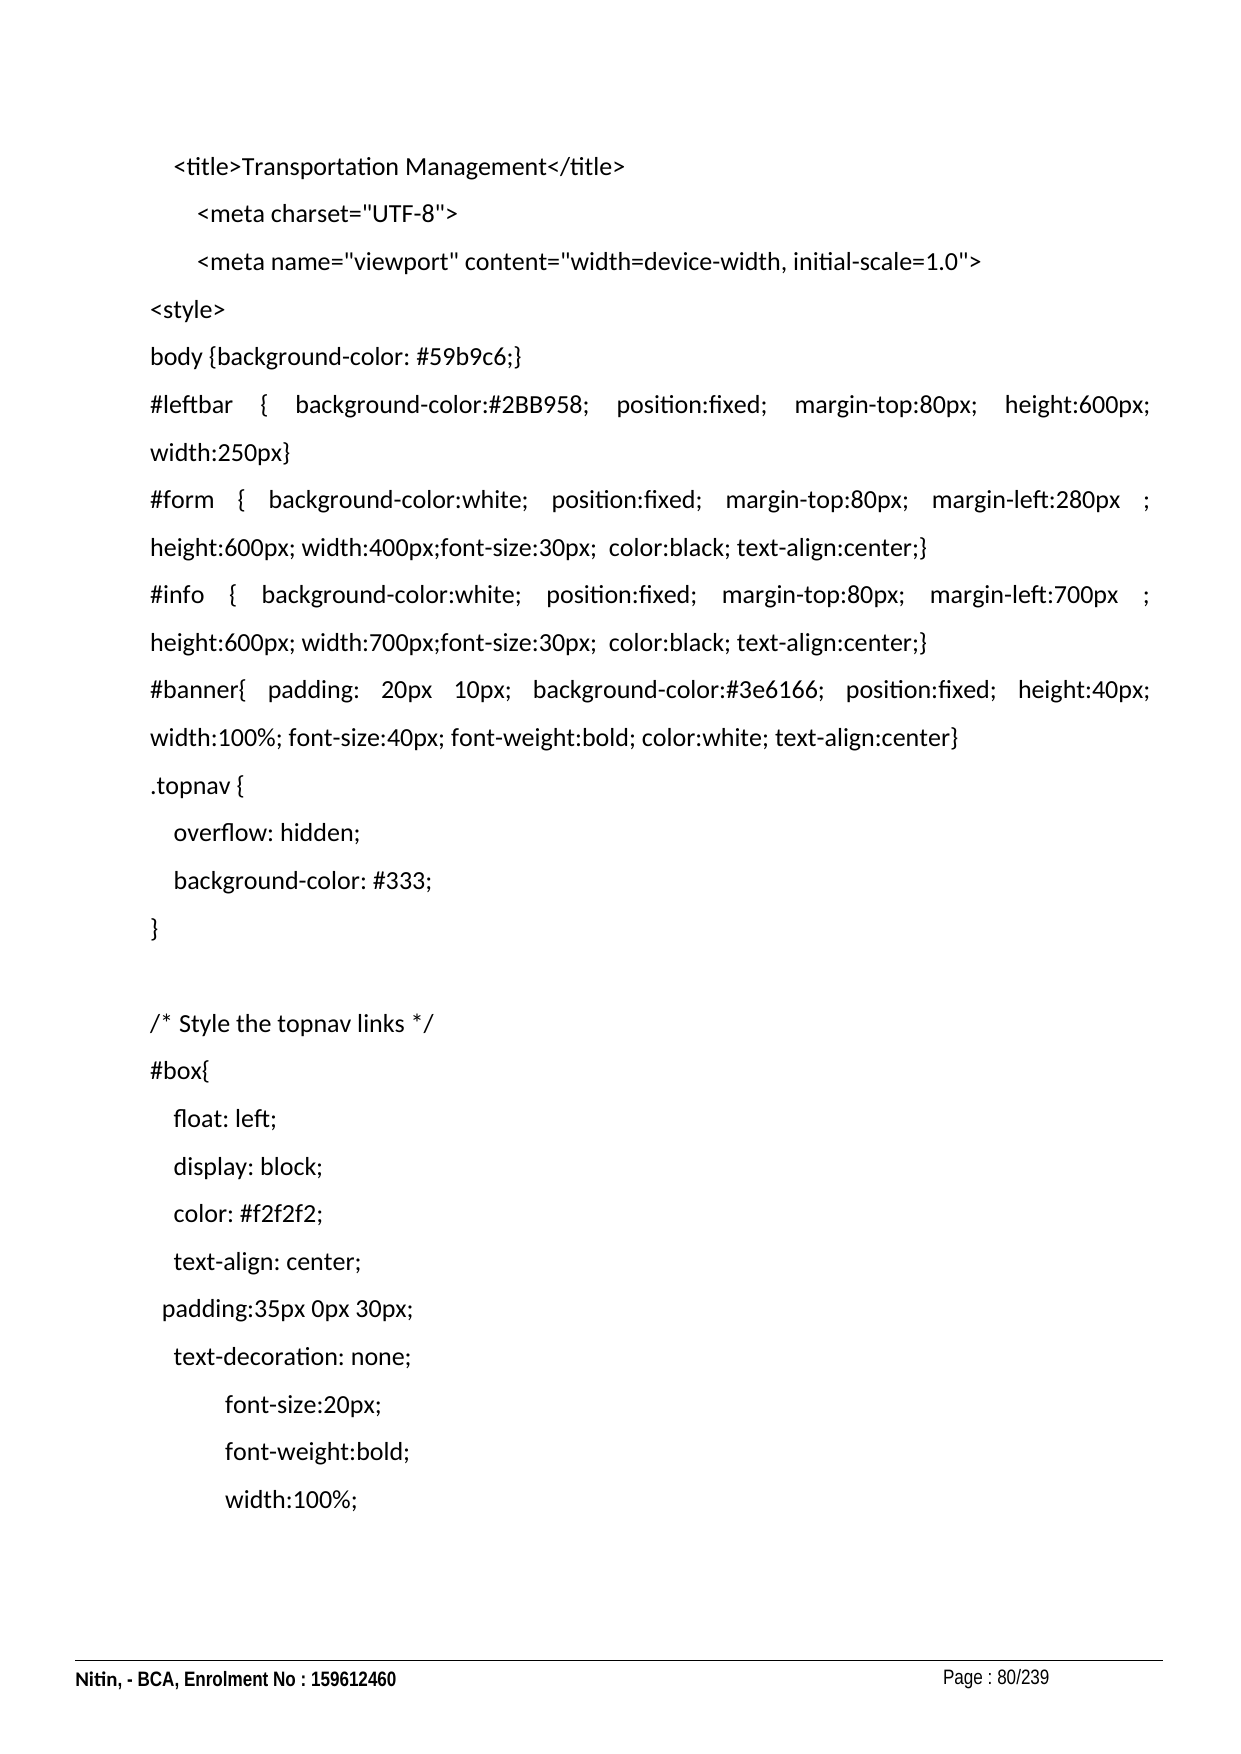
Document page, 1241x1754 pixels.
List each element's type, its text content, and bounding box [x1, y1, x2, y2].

text <title>Transportation Management</title> [150, 150, 1152, 182]
text color: #f2f2f2; [150, 1197, 1152, 1229]
text overflow: hidden; [150, 816, 1152, 848]
text .topnav { [150, 769, 1152, 801]
text width:100%; [150, 1483, 1152, 1515]
text /* Style the topnav links */ [150, 1007, 1152, 1039]
text #form { background-color:white; position:fixed; margin-top:80px; margin-left:280px ; height:600px; width:400px;font-size:30px; color:black; text-align:center;} [150, 483, 1152, 563]
text display: block; [150, 1150, 1152, 1181]
text #banner{ padding: 20px 10px; background-color:#3e6166; position:fixed; height:40px; width:100%; font-size:40px; font-weight:bold; color:white; text-align:center} [150, 674, 1152, 753]
text <style> [150, 293, 1152, 324]
text font-size:20px; [150, 1388, 1152, 1419]
text #box{ [150, 1054, 1152, 1086]
text <meta charset="UTF-8"> [150, 198, 1152, 229]
text } [150, 912, 1152, 943]
text text-align: center; [150, 1245, 1152, 1277]
text font-weight:bold; [150, 1435, 1152, 1467]
text text-decoration: none; [150, 1340, 1152, 1372]
text #leftbar { background-color:#2BB958; position:fixed; margin-top:80px; height:600px; width:250px} [150, 388, 1152, 467]
text float: left; [150, 1102, 1152, 1134]
text #info { background-color:white; position:fixed; margin-top:80px; margin-left:700px ; height:600px; width:700px;font-size:30px; color:black; text-align:center;} [150, 578, 1152, 658]
text body {background-color: #59b9c6;} [150, 340, 1152, 372]
text padding:35px 0px 30px; [150, 1292, 1152, 1324]
text background-color: #333; [150, 864, 1152, 896]
text <meta name="viewport" content="width=device-width, initial-scale=1.0"> [150, 245, 1152, 277]
